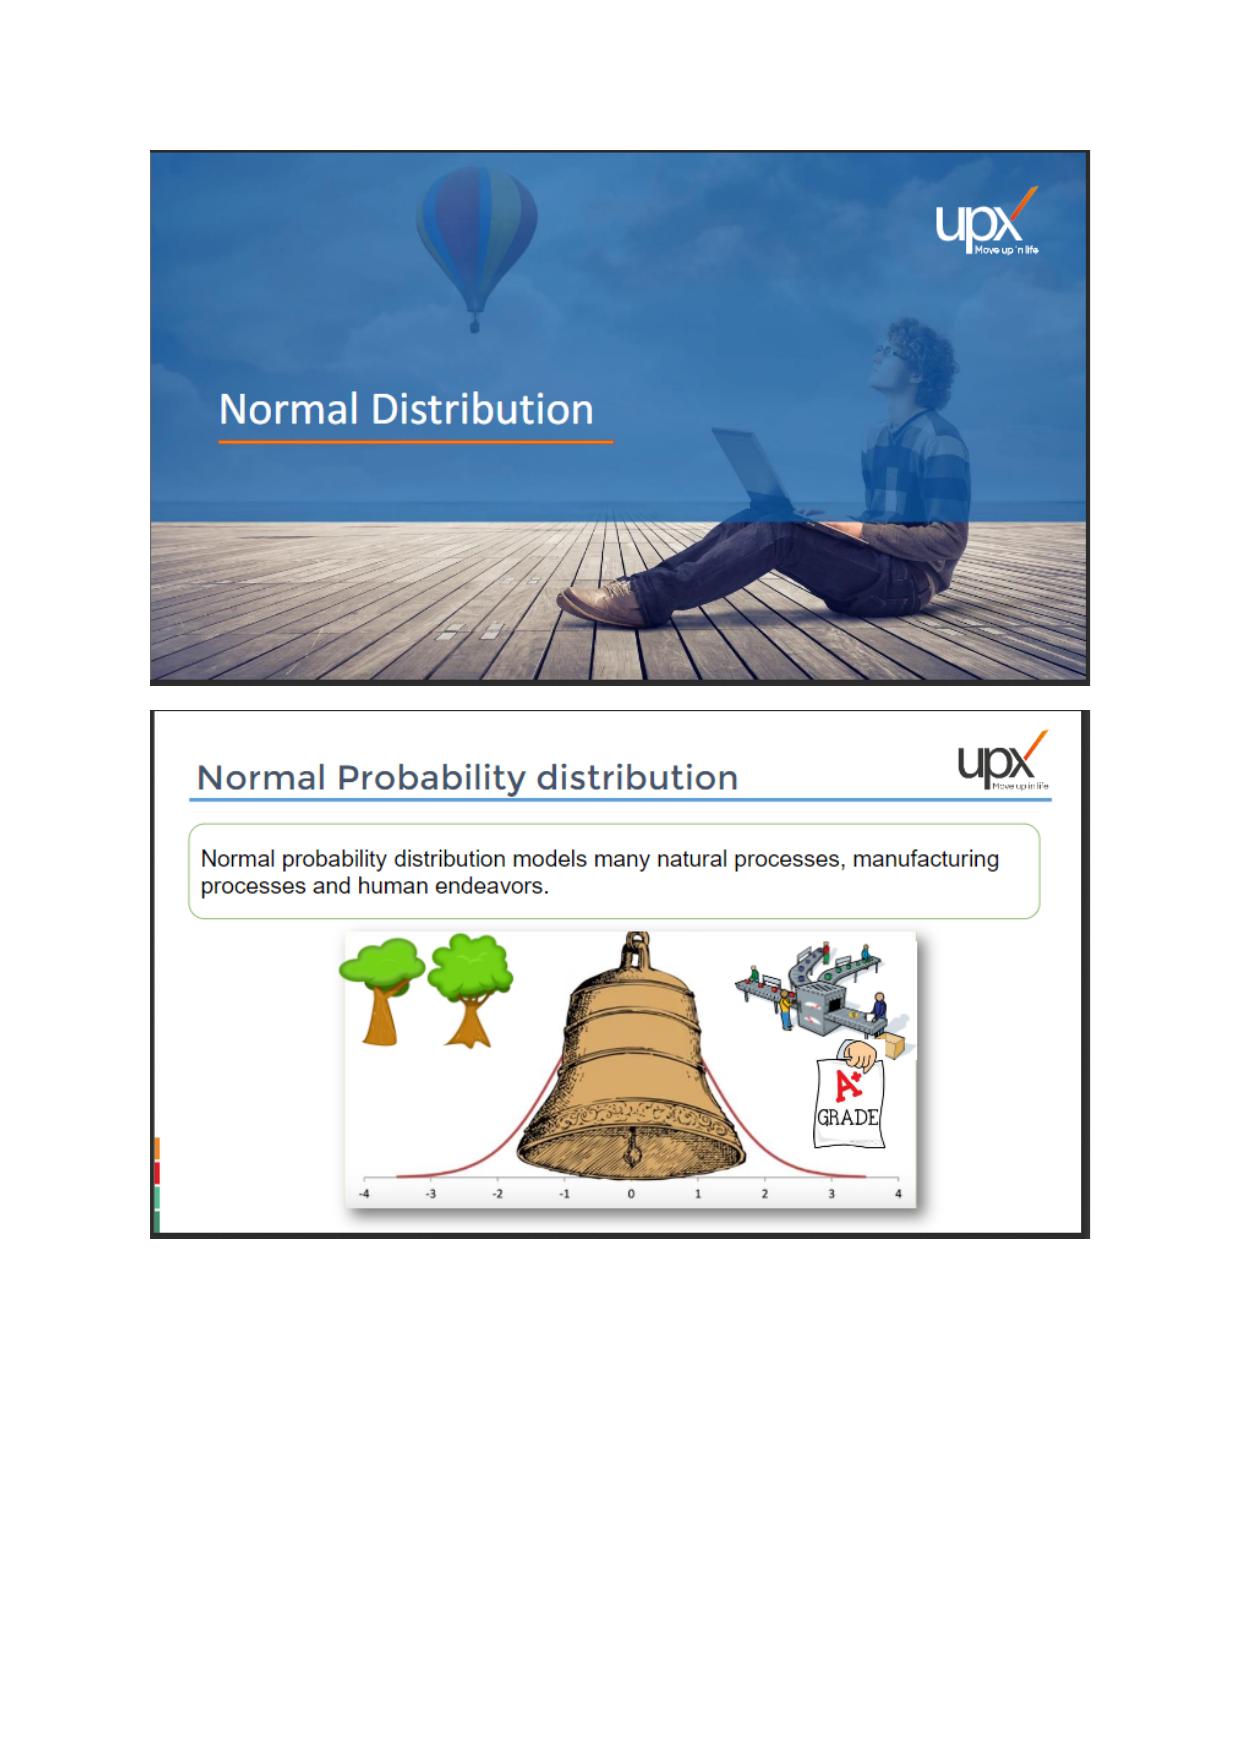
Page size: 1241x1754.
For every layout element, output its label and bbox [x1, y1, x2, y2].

picture [150, 710, 1091, 1239]
picture [150, 150, 1091, 686]
